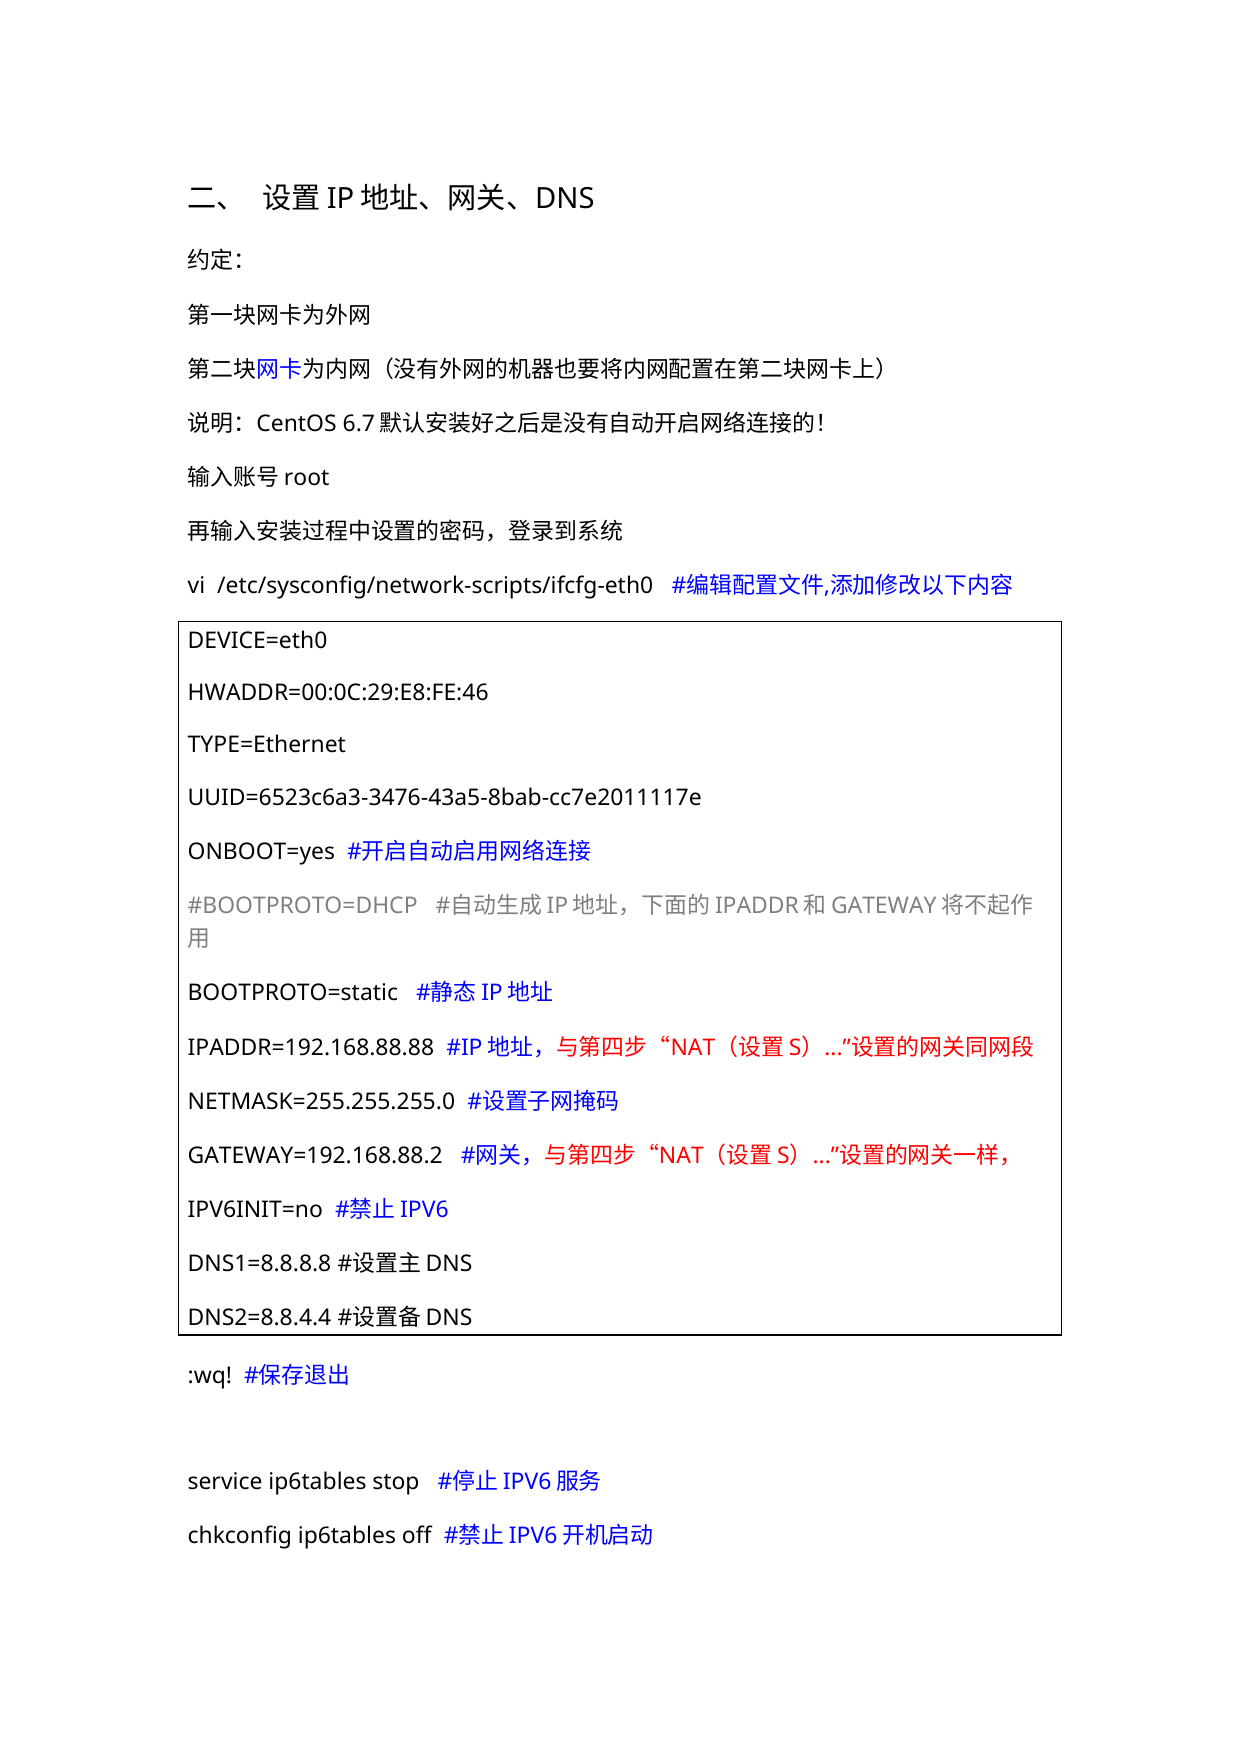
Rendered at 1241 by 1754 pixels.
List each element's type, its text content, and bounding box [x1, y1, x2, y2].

text GATEWAY=192.168.88.2 #网关，与第四步“NAT（设置S）...”设置的网关一样， [179, 1133, 1061, 1170]
text DEVICE=eth0 [179, 622, 1061, 656]
text HWADDR=00:0C:29:E8:FE:46 [179, 673, 1061, 708]
text :wq! #保存退出 [187, 1356, 1053, 1390]
text NETMASK=255.255.255.0 #设置子网掩码 [179, 1079, 1061, 1116]
text #BOOTPROTO=DHCP #自动生成IP地址，下面的IPADDR和GATEWAY将不起作用 [179, 884, 1061, 953]
text 再输入安装过程中设置的密码，登录到系统 [187, 513, 1053, 546]
text IPV6INIT=no #禁止IPV6 [179, 1188, 1061, 1224]
text service ip6tables stop #停止IPV6服务 [187, 1463, 1053, 1496]
text DNS2=8.8.4.4 #设置备DNS [179, 1296, 1061, 1334]
text TYPE=Ethernet [179, 725, 1061, 760]
subtitle 设置IP地址、网关、DNS [187, 175, 1053, 217]
text DNS1=8.8.8.8 #设置主DNS [179, 1242, 1061, 1278]
text 说明：CentOS 6.7默认安装好之后是没有自动开启网络连接的！ [187, 404, 1053, 438]
text 约定： [187, 242, 1053, 276]
text UUID=6523c6a3-3476-43a5-8bab-cc7e2011117e [179, 777, 1061, 812]
text 第二块网卡为内网（没有外网的机器也要将内网配置在第二块网卡上） [187, 351, 1053, 384]
text chkconfig ip6tables off #禁止IPV6开机启动 [187, 1517, 1053, 1550]
text IPADDR=192.168.88.88 #IP地址，与第四步“NAT（设置S）...”设置的网关同网段 [179, 1025, 1061, 1062]
text vi /etc/sysconfig/network-scripts/ifcfg-eth0 #编辑配置文件,添加修改以下内容 [187, 567, 1053, 600]
text 第一块网卡为外网 [187, 296, 1053, 330]
text BOOTPROTO=static #静态IP地址 [179, 971, 1061, 1007]
text ONBOOT=yes #开启自动启用网络连接 [179, 829, 1061, 866]
text 输入账号root [187, 459, 1053, 492]
